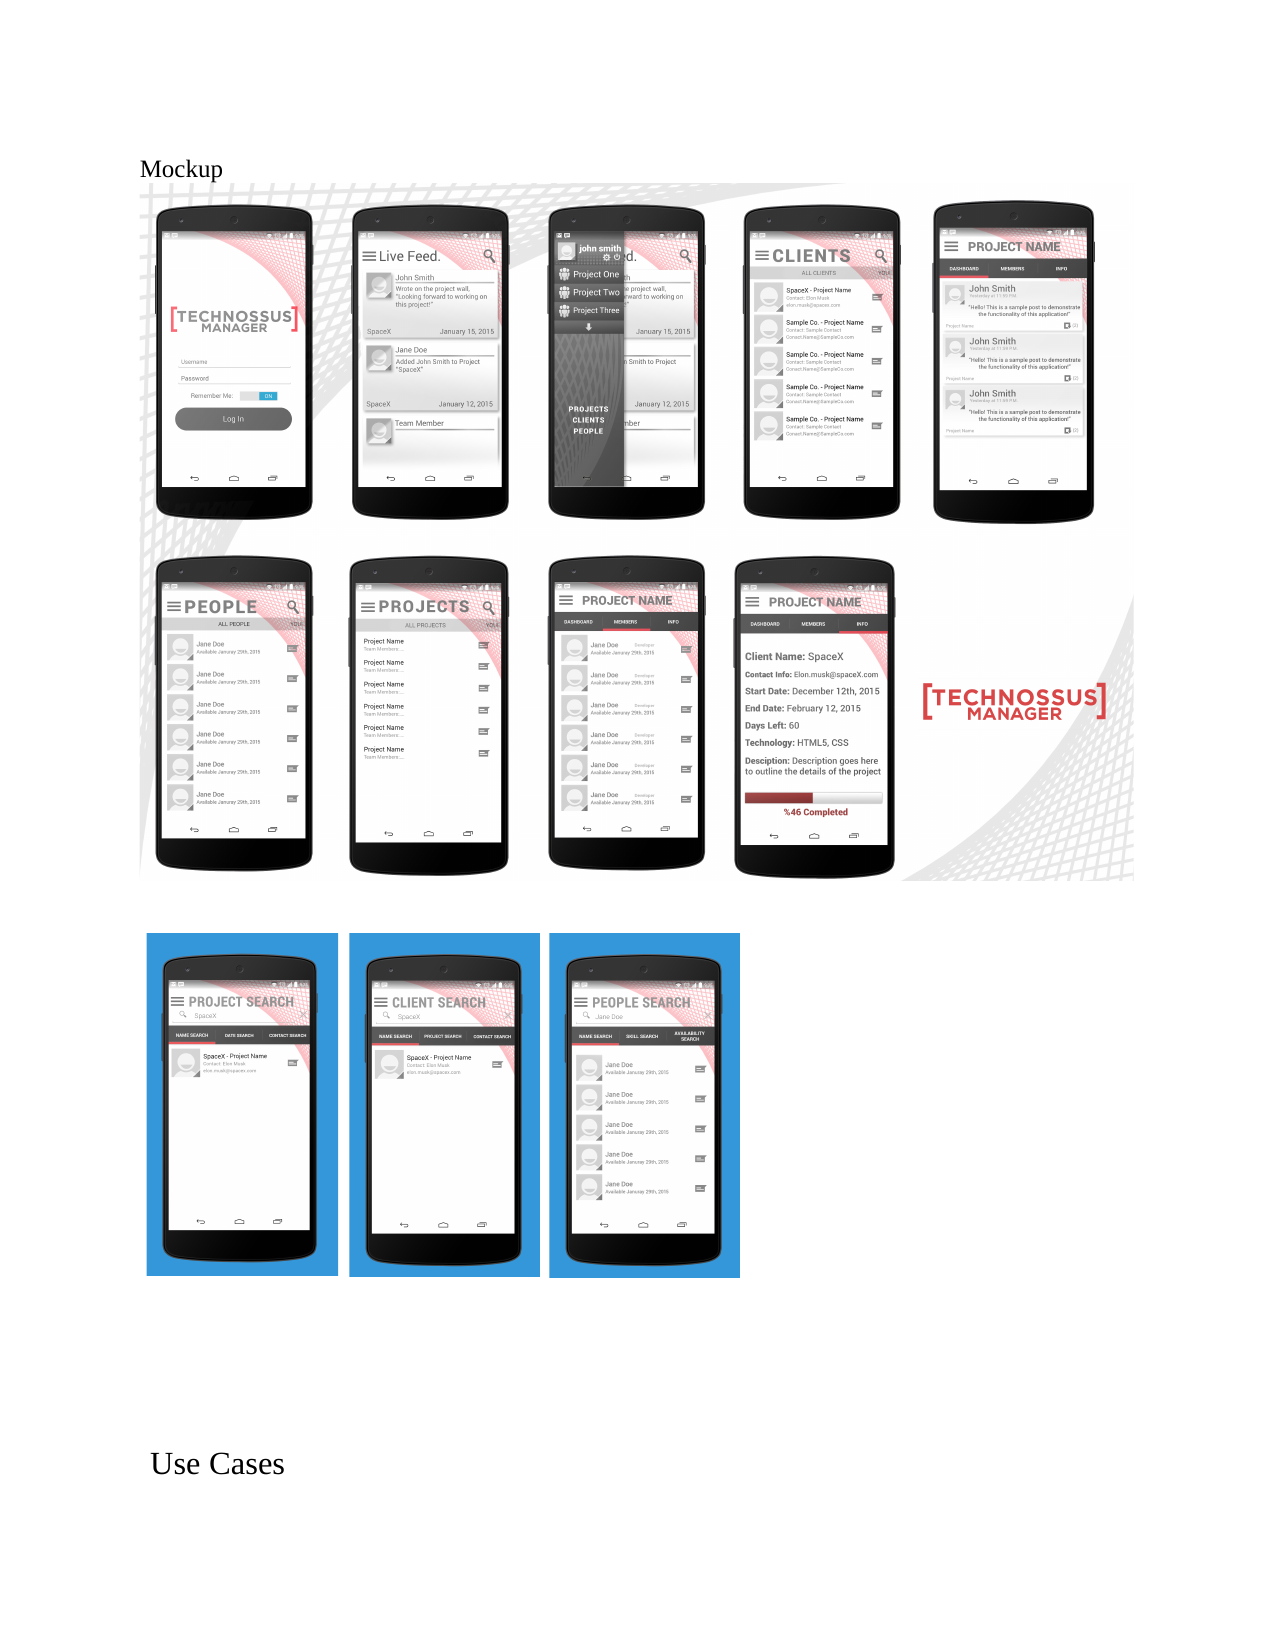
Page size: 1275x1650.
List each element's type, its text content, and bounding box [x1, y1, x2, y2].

text Mockup [139, 154, 1121, 183]
picture [139, 183, 1134, 881]
picture [349, 933, 540, 1277]
picture [146, 933, 339, 1276]
text Use Cases [150, 1444, 1135, 1481]
picture [549, 933, 740, 1278]
